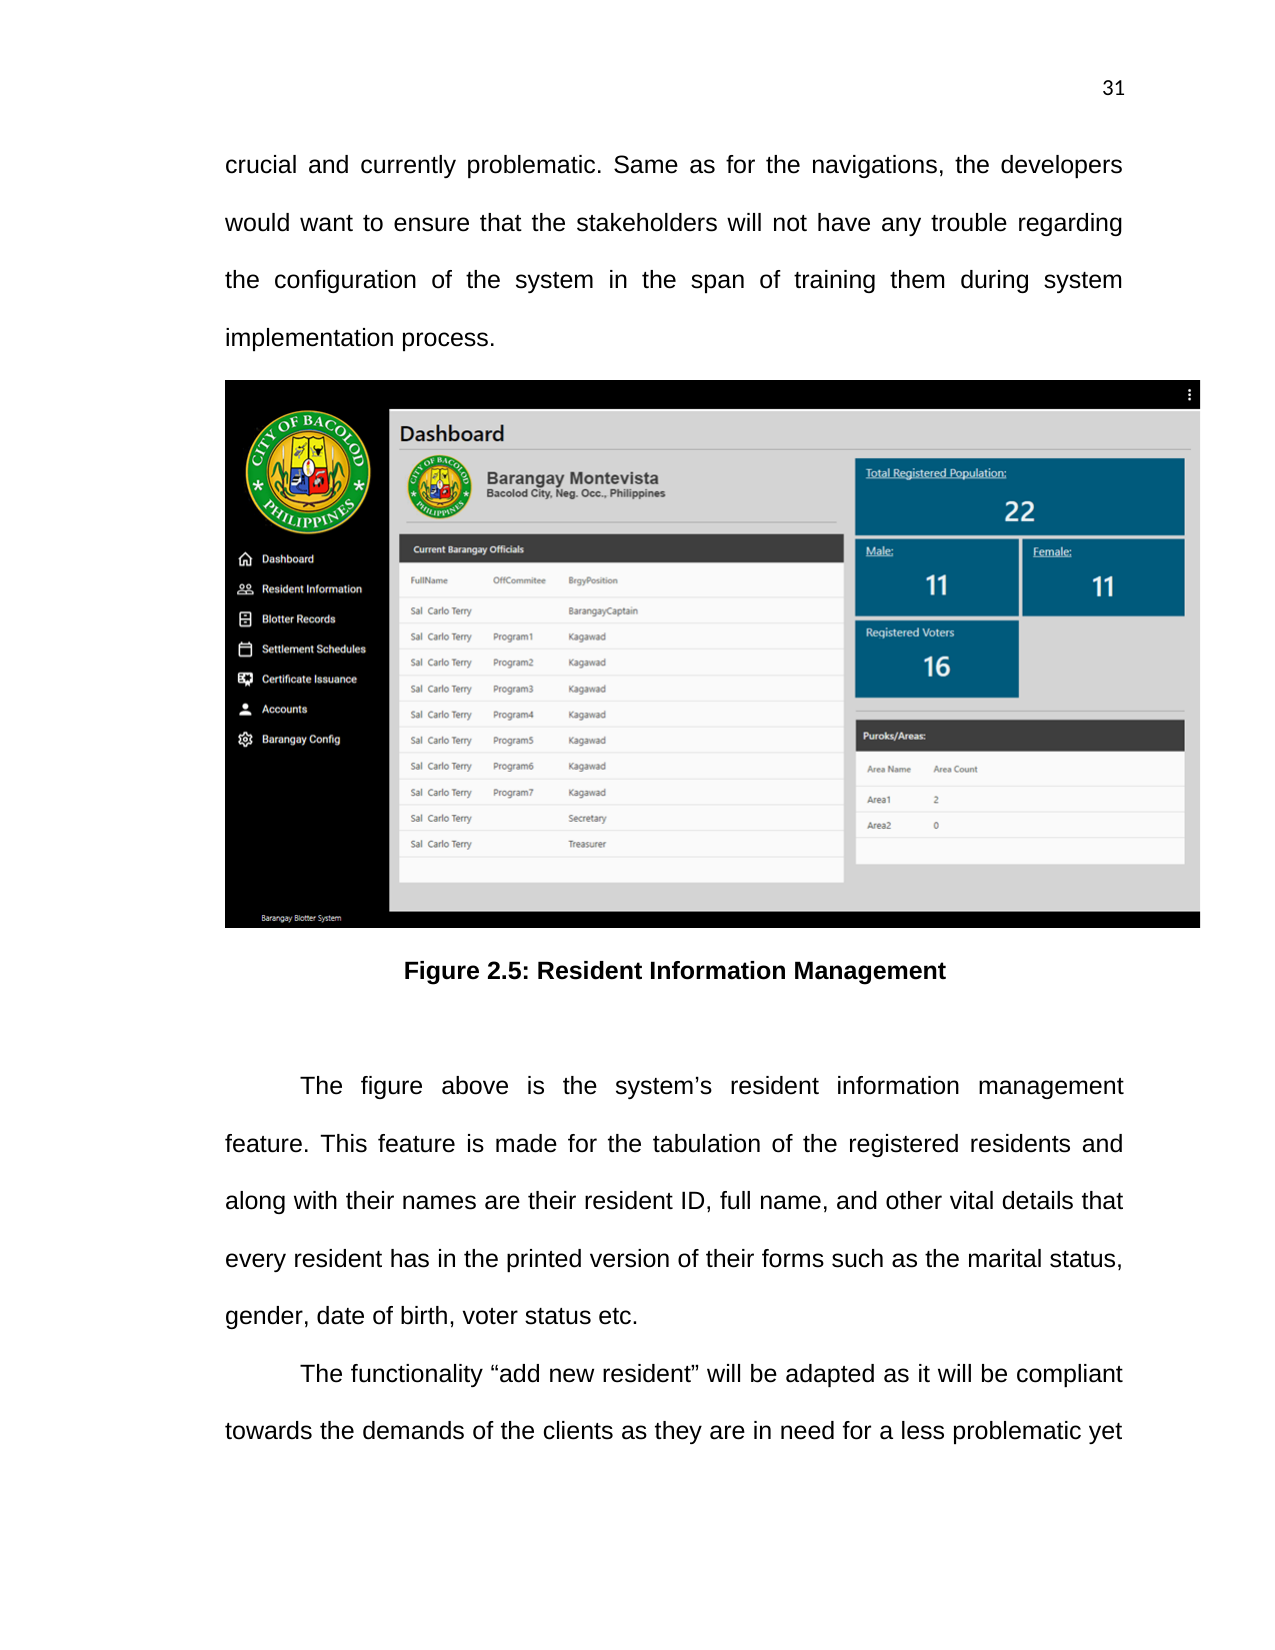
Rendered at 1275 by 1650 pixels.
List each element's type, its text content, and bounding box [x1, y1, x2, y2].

picture [225, 380, 1200, 928]
text The figure above is the system’s resident information management feature. This feature is made for the tabulation of the registered residents and along with their names are their resident ID, full name, and other vital details that every resident has in the printed version of their forms such as the marital status, gender, date of birth, voter status etc. [225, 1071, 1125, 1330]
text Figure 2.5: Resident Information Management [225, 956, 1125, 985]
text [225, 150, 1125, 351]
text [225, 1358, 1125, 1445]
